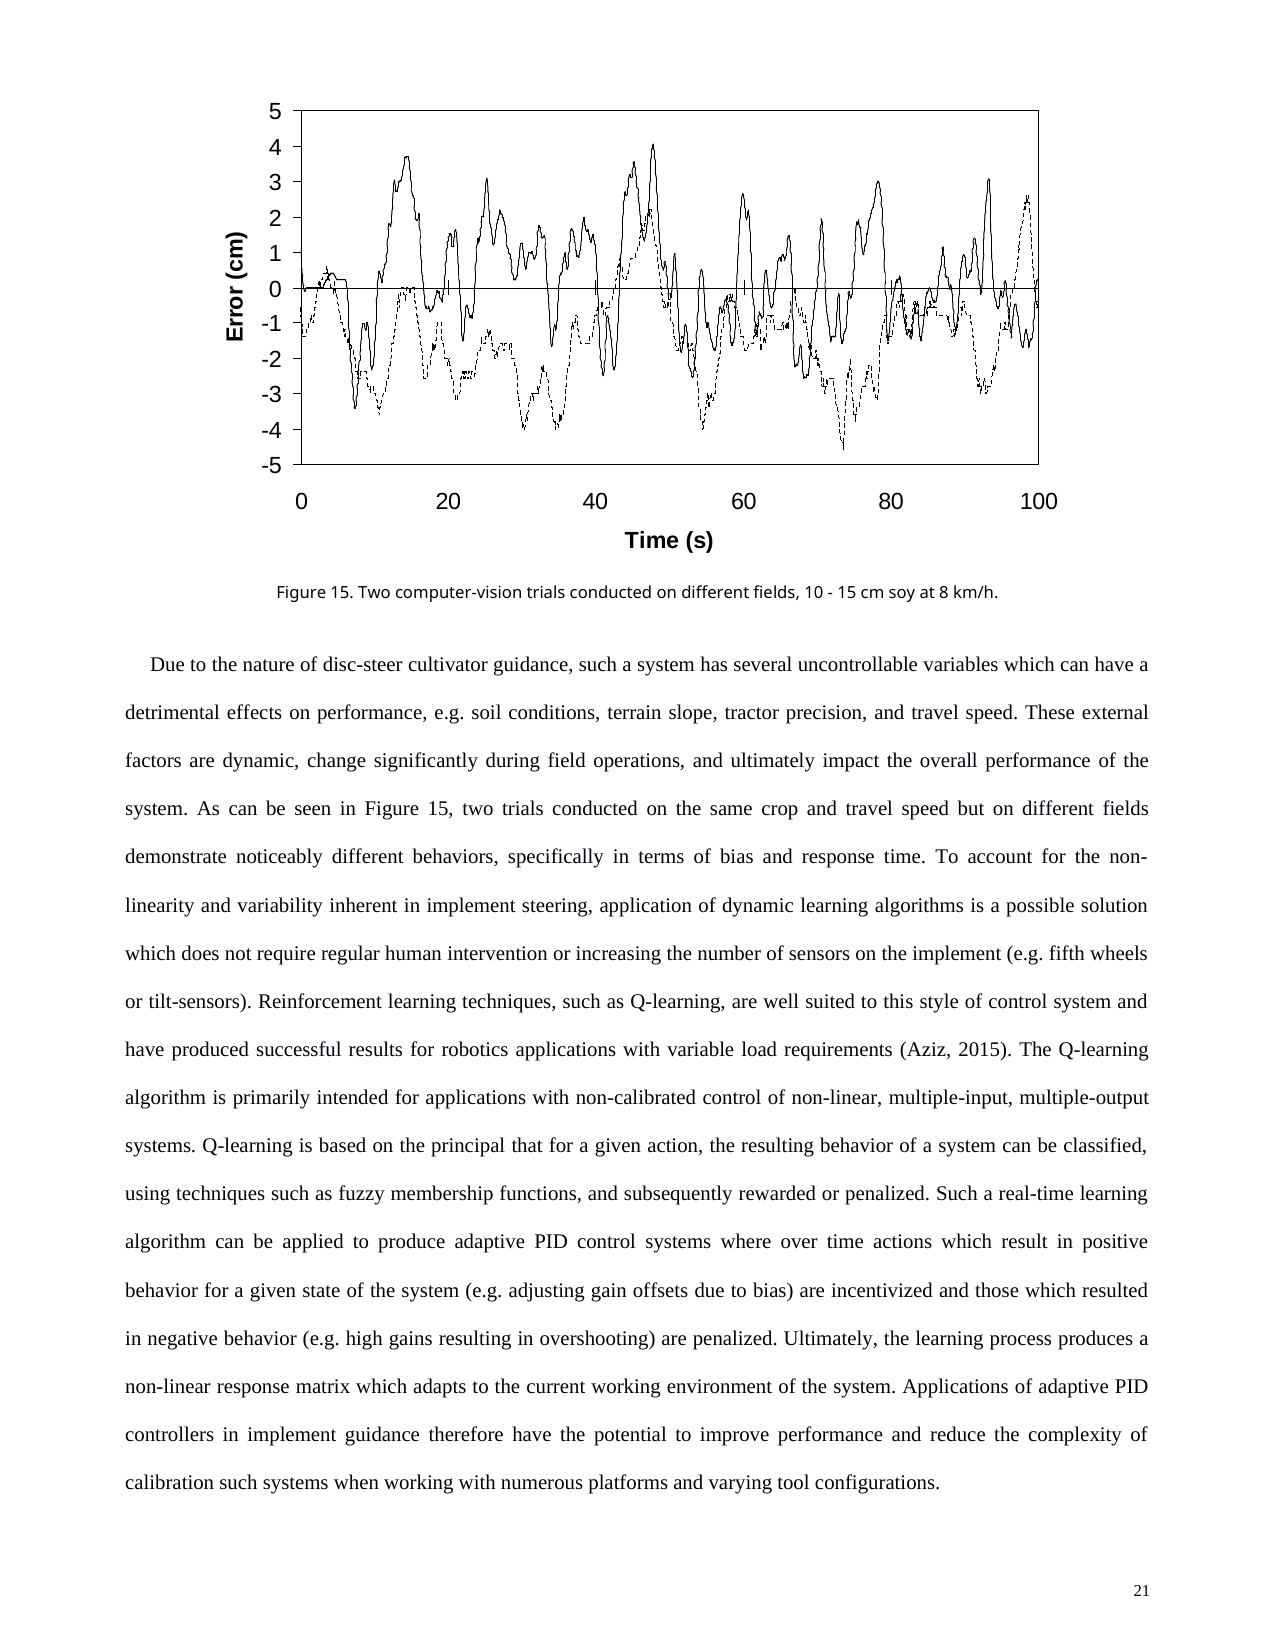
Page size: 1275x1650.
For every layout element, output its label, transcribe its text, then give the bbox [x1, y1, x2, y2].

text Due to the nature of disc-steer cultivator guidance, such a system has several uncontrollable variables which can have a detrimental effects on performance, e.g. soil conditions, terrain slope, tractor precision, and travel speed. These external factors are dynamic, change significantly during field operations, and ultimately impact the overall performance of the system. As can be seen in Figure 15, two trials conducted on the same crop and travel speed but on different fields demonstrate noticeably different behaviors, specifically in terms of bias and response time. To account for the non-linearity and variability inherent in implement steering, application of dynamic learning algorithms is a possible solution which does not require regular human intervention or increasing the number of sensors on the implement (e.g. fifth wheels or tilt-sensors). Reinforcement learning techniques, such as Q-learning, are well suited to this style of control system and have produced successful results for robotics applications with variable load requirements (Aziz, 2015). The Q-learning algorithm is primarily intended for applications with non-calibrated control of non-linear, multiple-input, multiple-output systems. Q-learning is based on the principal that for a given action, the resulting behavior of a system can be classified, using techniques such as fuzzy membership functions, and subsequently rewarded or penalized. Such a real-time learning algorithm can be applied to produce adaptive PID control systems where over time actions which result in positive behavior for a given state of the system (e.g. adjusting gain offsets due to bias) are incentivized and those which resulted in negative behavior (e.g. high gains resulting in overshooting) are penalized. Ultimately, the learning process produces a non-linear response matrix which adapts to the current working environment of the system. Applications of adaptive PID controllers in implement guidance therefore have the potential to improve performance and reduce the complexity of calibration such systems when working with numerous platforms and varying tool configurations. [125, 652, 1150, 1494]
text Figure 15. Two computer-vision trials conducted on different fields, 10 - 15 cm soy at 8 km/h. [125, 581, 1150, 604]
